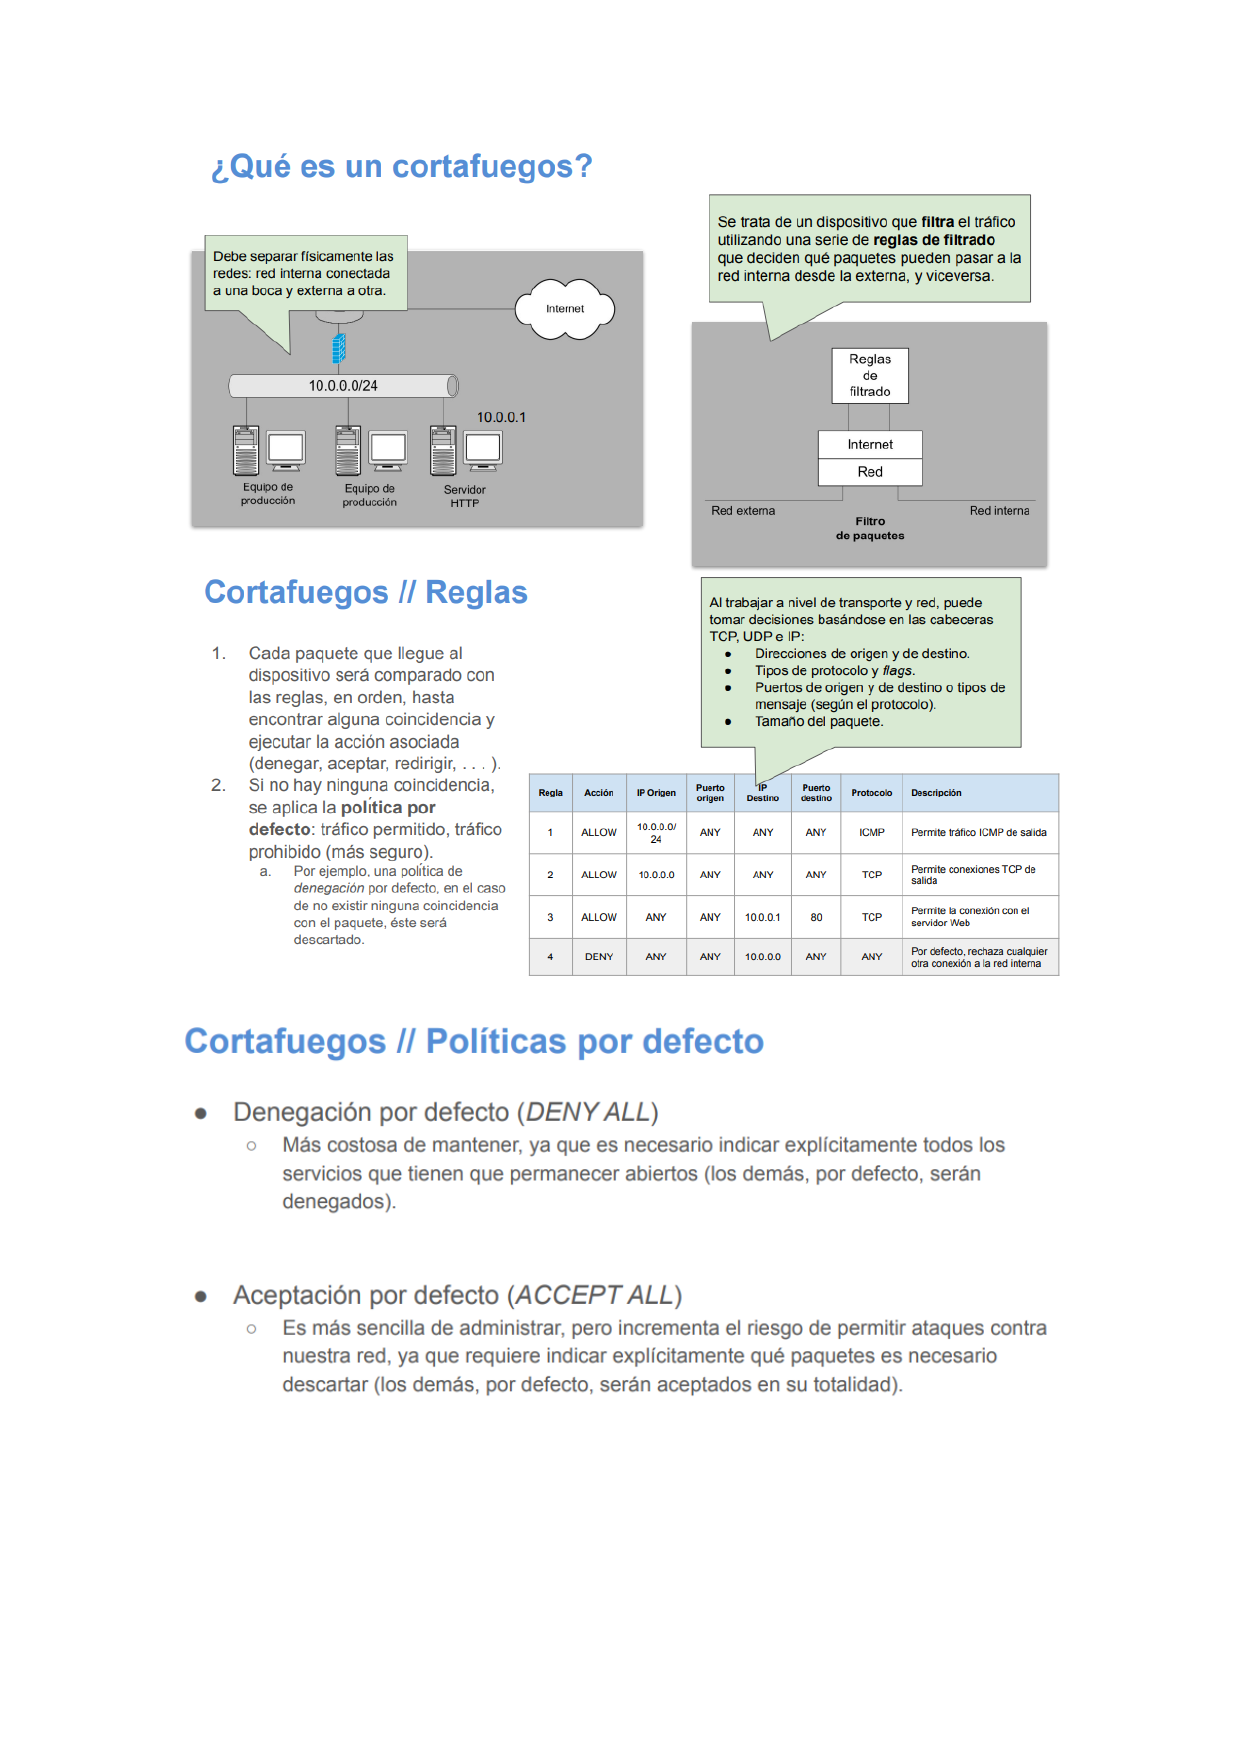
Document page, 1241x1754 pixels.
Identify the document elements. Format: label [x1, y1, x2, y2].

picture [177, 574, 1063, 988]
picture [177, 1019, 1063, 1415]
picture [177, 147, 1063, 572]
